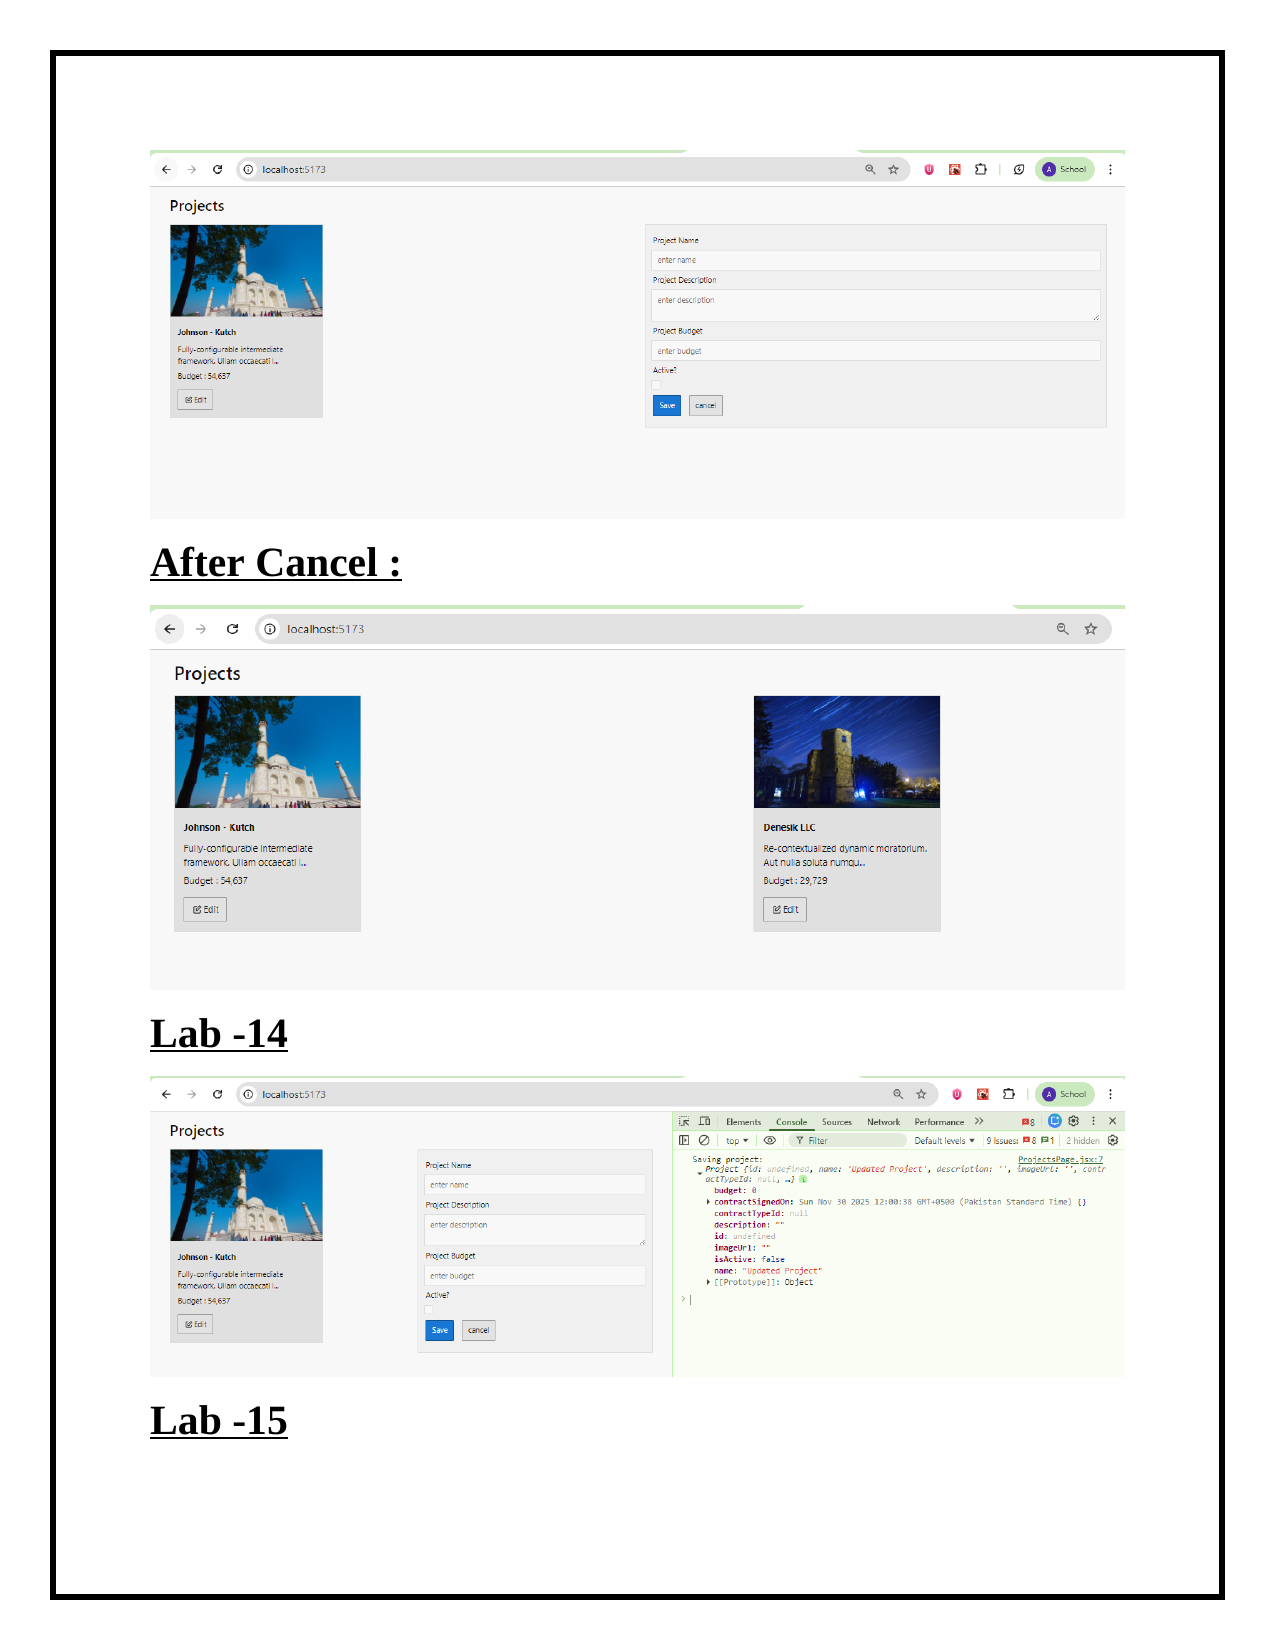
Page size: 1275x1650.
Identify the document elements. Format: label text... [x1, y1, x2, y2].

picture [150, 150, 1125, 519]
picture [150, 605, 1125, 990]
text Lab -15 [150, 1395, 1125, 1443]
picture [150, 1076, 1125, 1377]
text Lab -14 [150, 1008, 1125, 1056]
text After Cancel : [150, 537, 1125, 585]
